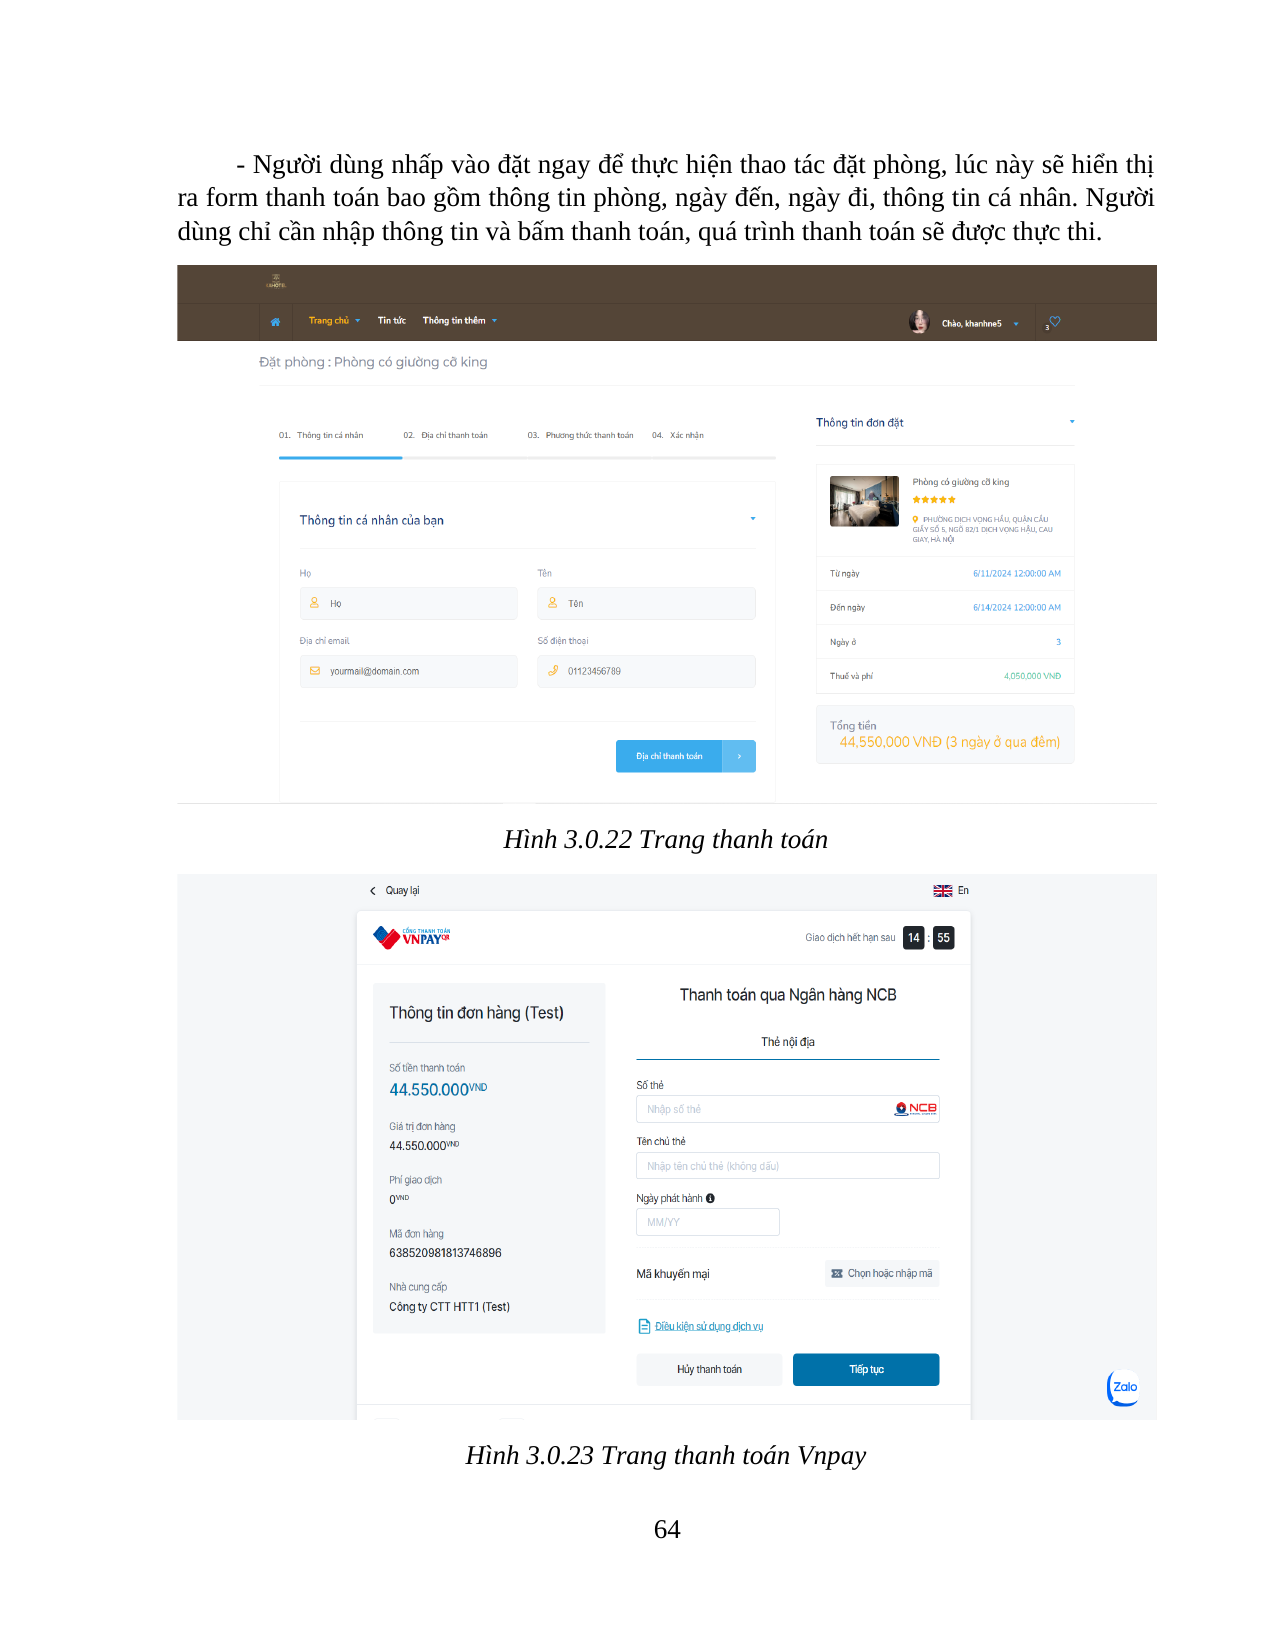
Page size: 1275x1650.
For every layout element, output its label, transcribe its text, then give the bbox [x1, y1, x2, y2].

picture [177, 265, 1157, 804]
text - Người dùng nhấp vào đặt ngay để thực hiện thao tác đặt phòng, lúc này sẽ hiển thị ra form thanh toán bao gồm thông tin phòng, ngày đến, ngày đi, thông tin cá nhân. Người dùng chỉ cần nhập thông tin và bấm thanh toán, quá trình thanh toán sẽ được thực thi. [177, 148, 1157, 246]
picture [177, 874, 1157, 1420]
